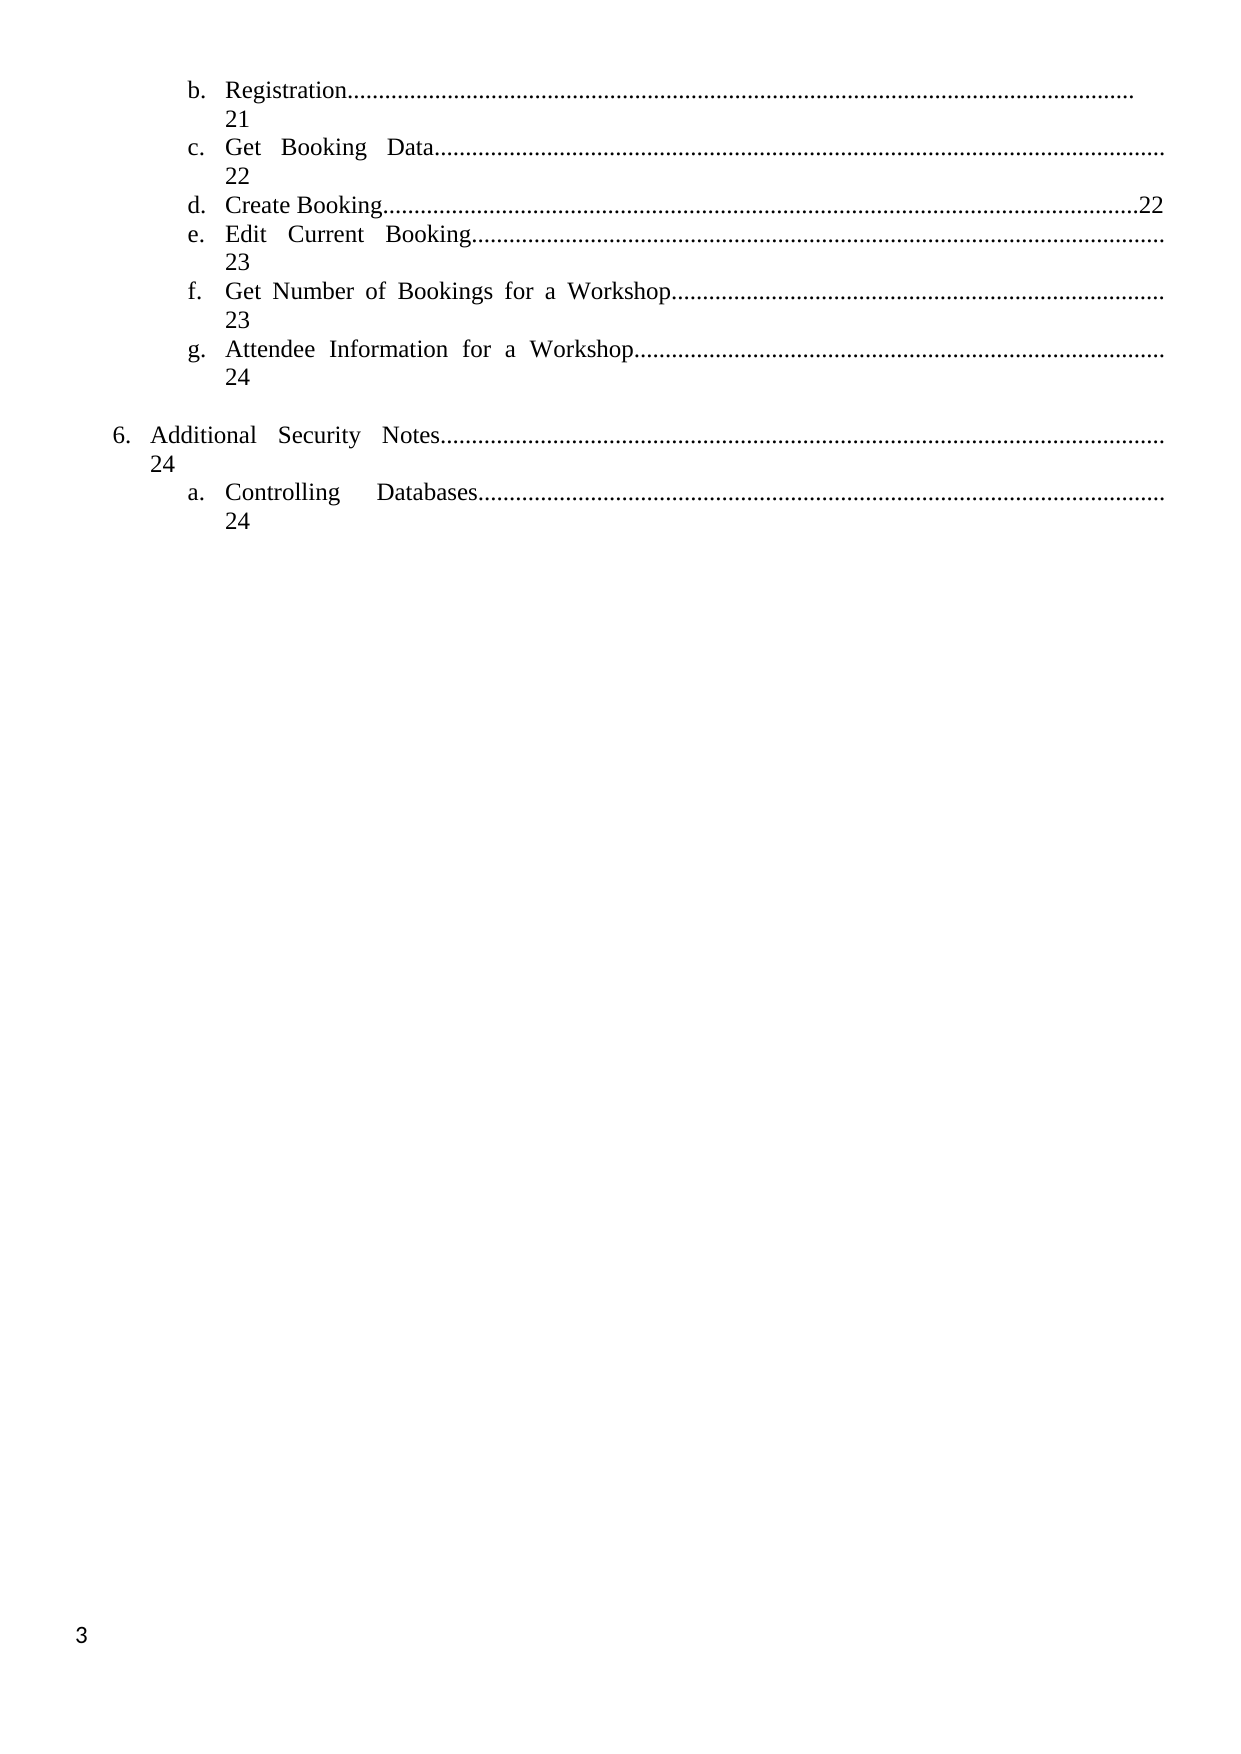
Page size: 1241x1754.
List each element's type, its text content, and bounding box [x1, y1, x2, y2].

list Get Number of Bookings for a Workshop............................................................................... 23 [187, 276, 1165, 334]
list Registration.............................................................................................................................. 21 [187, 75, 1165, 132]
list Edit Current Booking............................................................................................................... 23 [187, 219, 1165, 276]
list Create Booking.........................................................................................................................22 [187, 190, 1165, 219]
list Attendee Information for a Workshop..................................................................................... 24 [187, 334, 1165, 391]
list Additional Security Notes.................................................................................................................... 24 [112, 420, 1165, 477]
list Get Booking Data..................................................................................................................... 22 [187, 132, 1165, 190]
list Controlling Databases.............................................................................................................. 24 [187, 477, 1165, 535]
